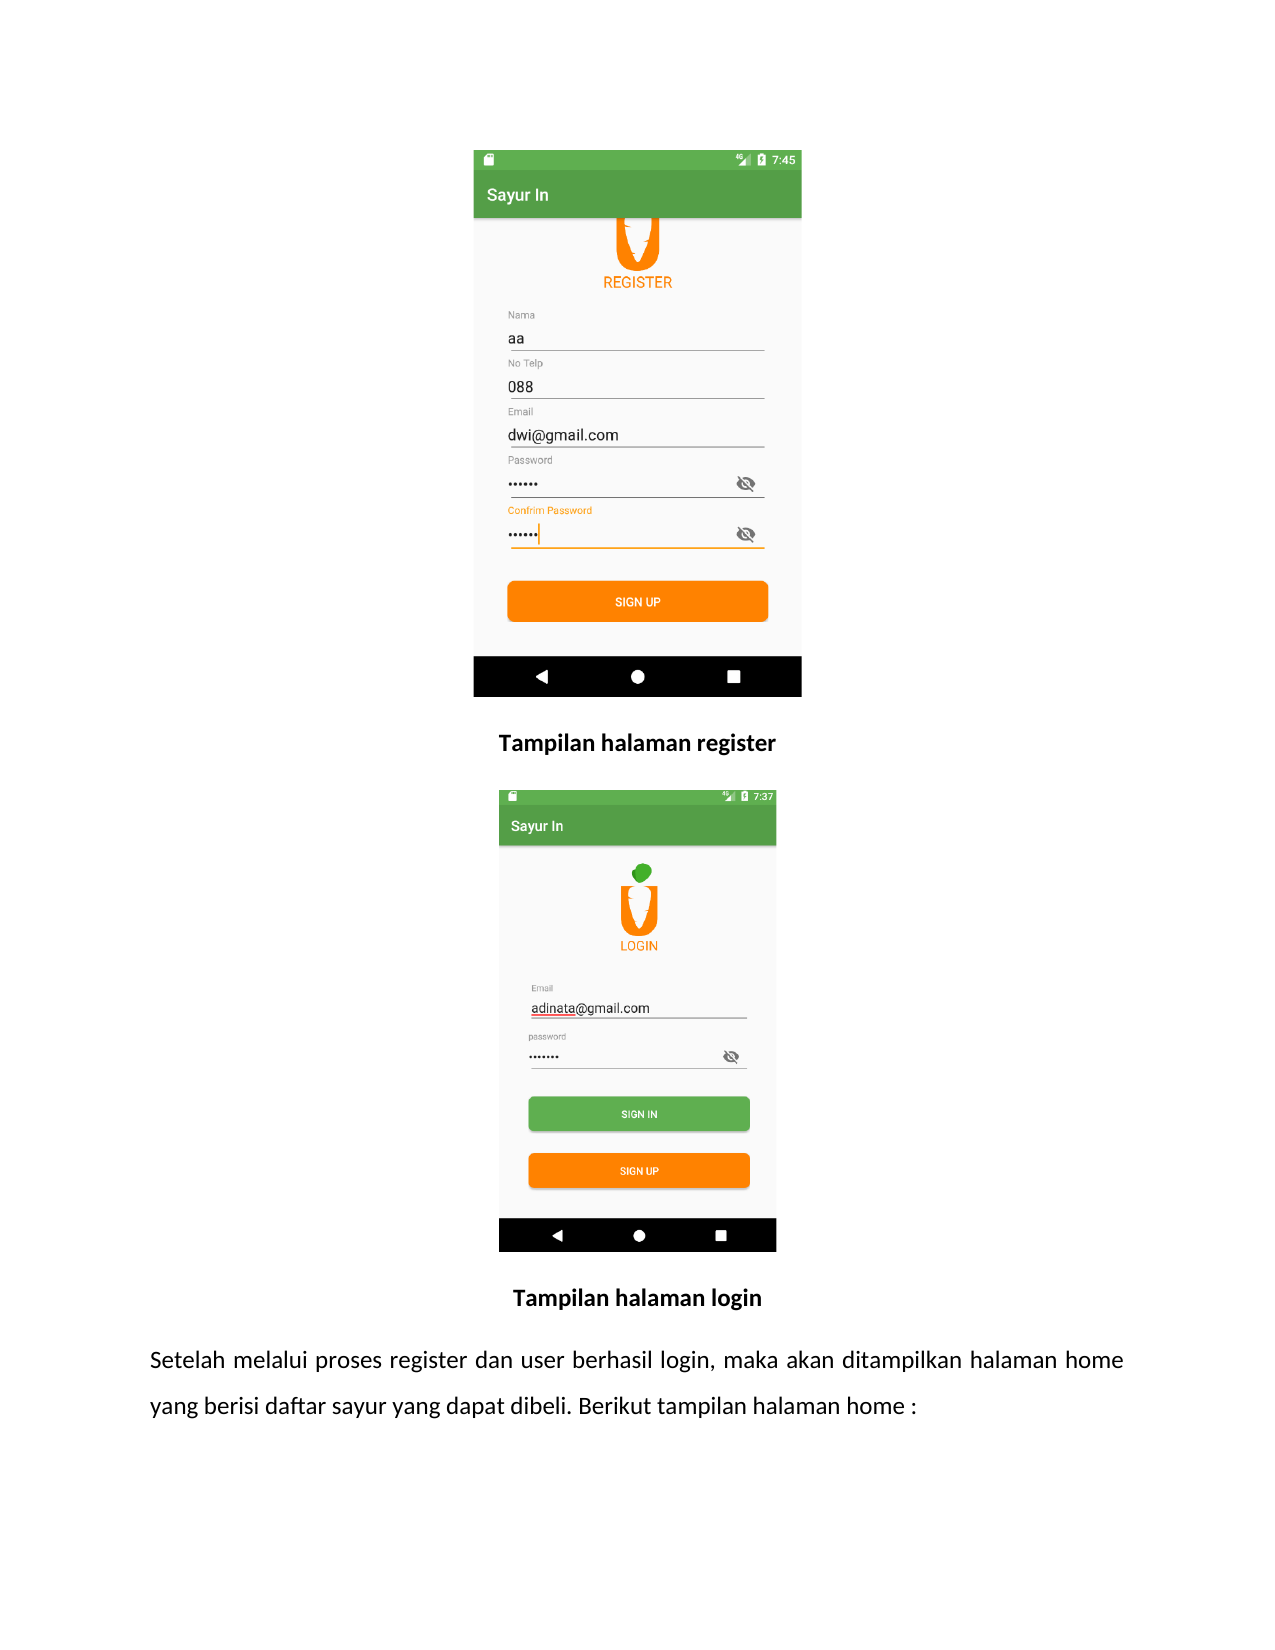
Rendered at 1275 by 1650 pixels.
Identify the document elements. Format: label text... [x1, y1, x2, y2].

picture [499, 790, 777, 1252]
picture [473, 150, 802, 697]
text Tampilan halaman login [150, 1282, 1125, 1313]
text Setelah melalui proses register dan user berhasil login, maka akan ditampilkan halaman home yang berisi daftar sayur yang dapat dibeli. Berikut tampilan halaman home : [150, 1344, 1125, 1421]
text Tampilan halaman register [150, 727, 1125, 758]
